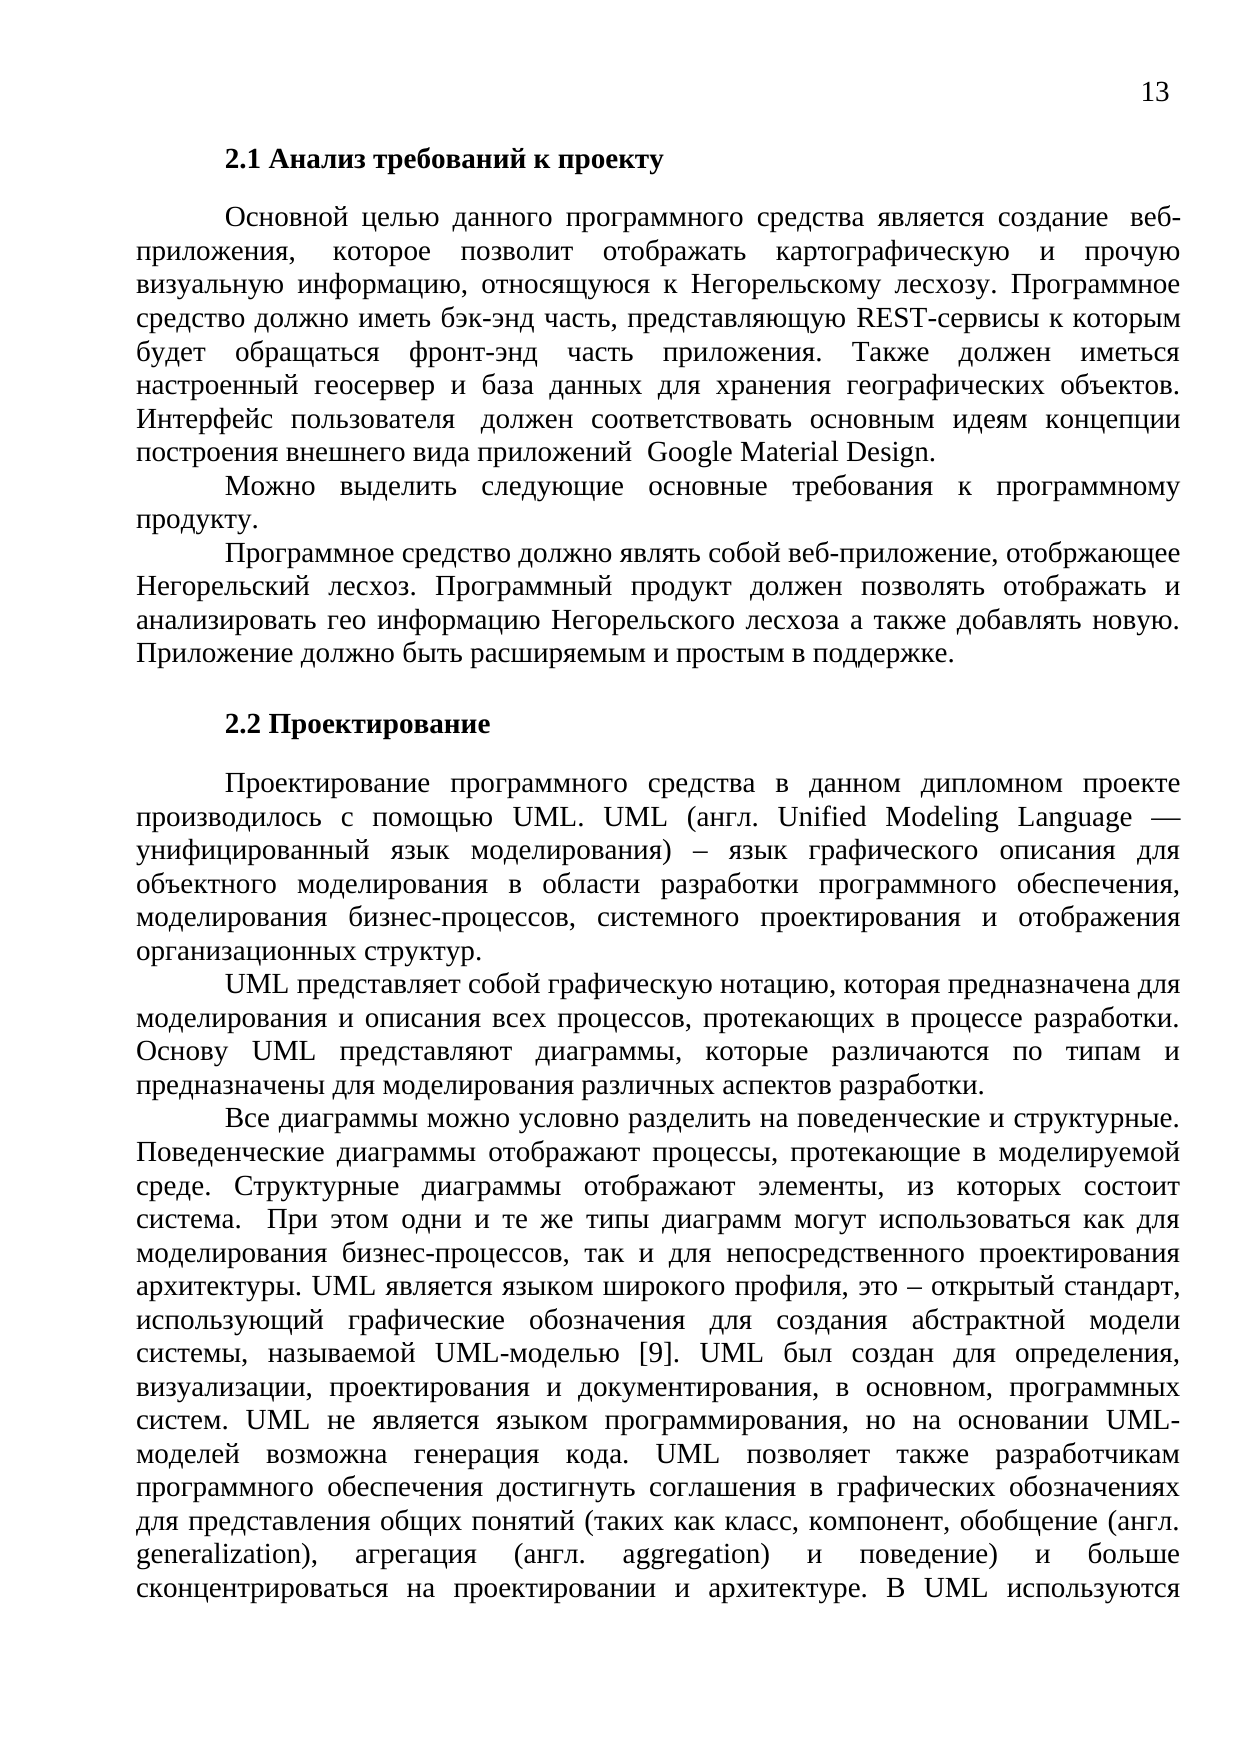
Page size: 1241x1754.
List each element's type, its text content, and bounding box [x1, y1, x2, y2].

text Можно выделить следующие основные требования к программному продукту. [136, 468, 1181, 535]
text Программное средство должно являть собой веб-приложение, отобржающее Негорельский лесхоз. Программный продукт должен позволять отображать и анализировать гео информацию Негорельского лесхоза а также добавлять новую. Приложение должно быть расширяемым и простым в поддержке. [136, 535, 1181, 669]
text Основной целью данного программного средства является создание веб-приложения, которое позволит отображать картографическую и прочую визуальную информацию, относящуюся к Негорельскому лесхозу. Программное средство должно иметь бэк-энд часть, представляющую REST-сервисы к которым будет обращаться фронт-энд часть приложения. Также должен иметься настроенный геосервер и база данных для хранения географических объектов. Интерфейс пользователя должен соответствовать основным идеям концепции построения внешнего вида приложений Google Material Design. [136, 199, 1181, 468]
text 2.2 Проектирование [136, 707, 1181, 740]
text Проектирование программного средства в данном дипломном проекте производилось с помощью UML. UML (англ. Unified Modeling Language — унифицированный язык моделирования) – язык графического описания для объектного моделирования в области разработки программного обеспечения, моделирования бизнес-процессов, системного проектирования и отображения организационных структур. [136, 765, 1181, 966]
text UML представляет собой графическую нотацию, которая предназначена для моделирования и описания всех процессов, протекающих в процессе разработки. Основу UML представляют диаграммы, которые различаются по типам и предназначены для моделирования различных аспектов разработки. [136, 966, 1181, 1101]
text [136, 1101, 1181, 1604]
text 2.1 Анализ требований к проекту [136, 141, 1181, 174]
